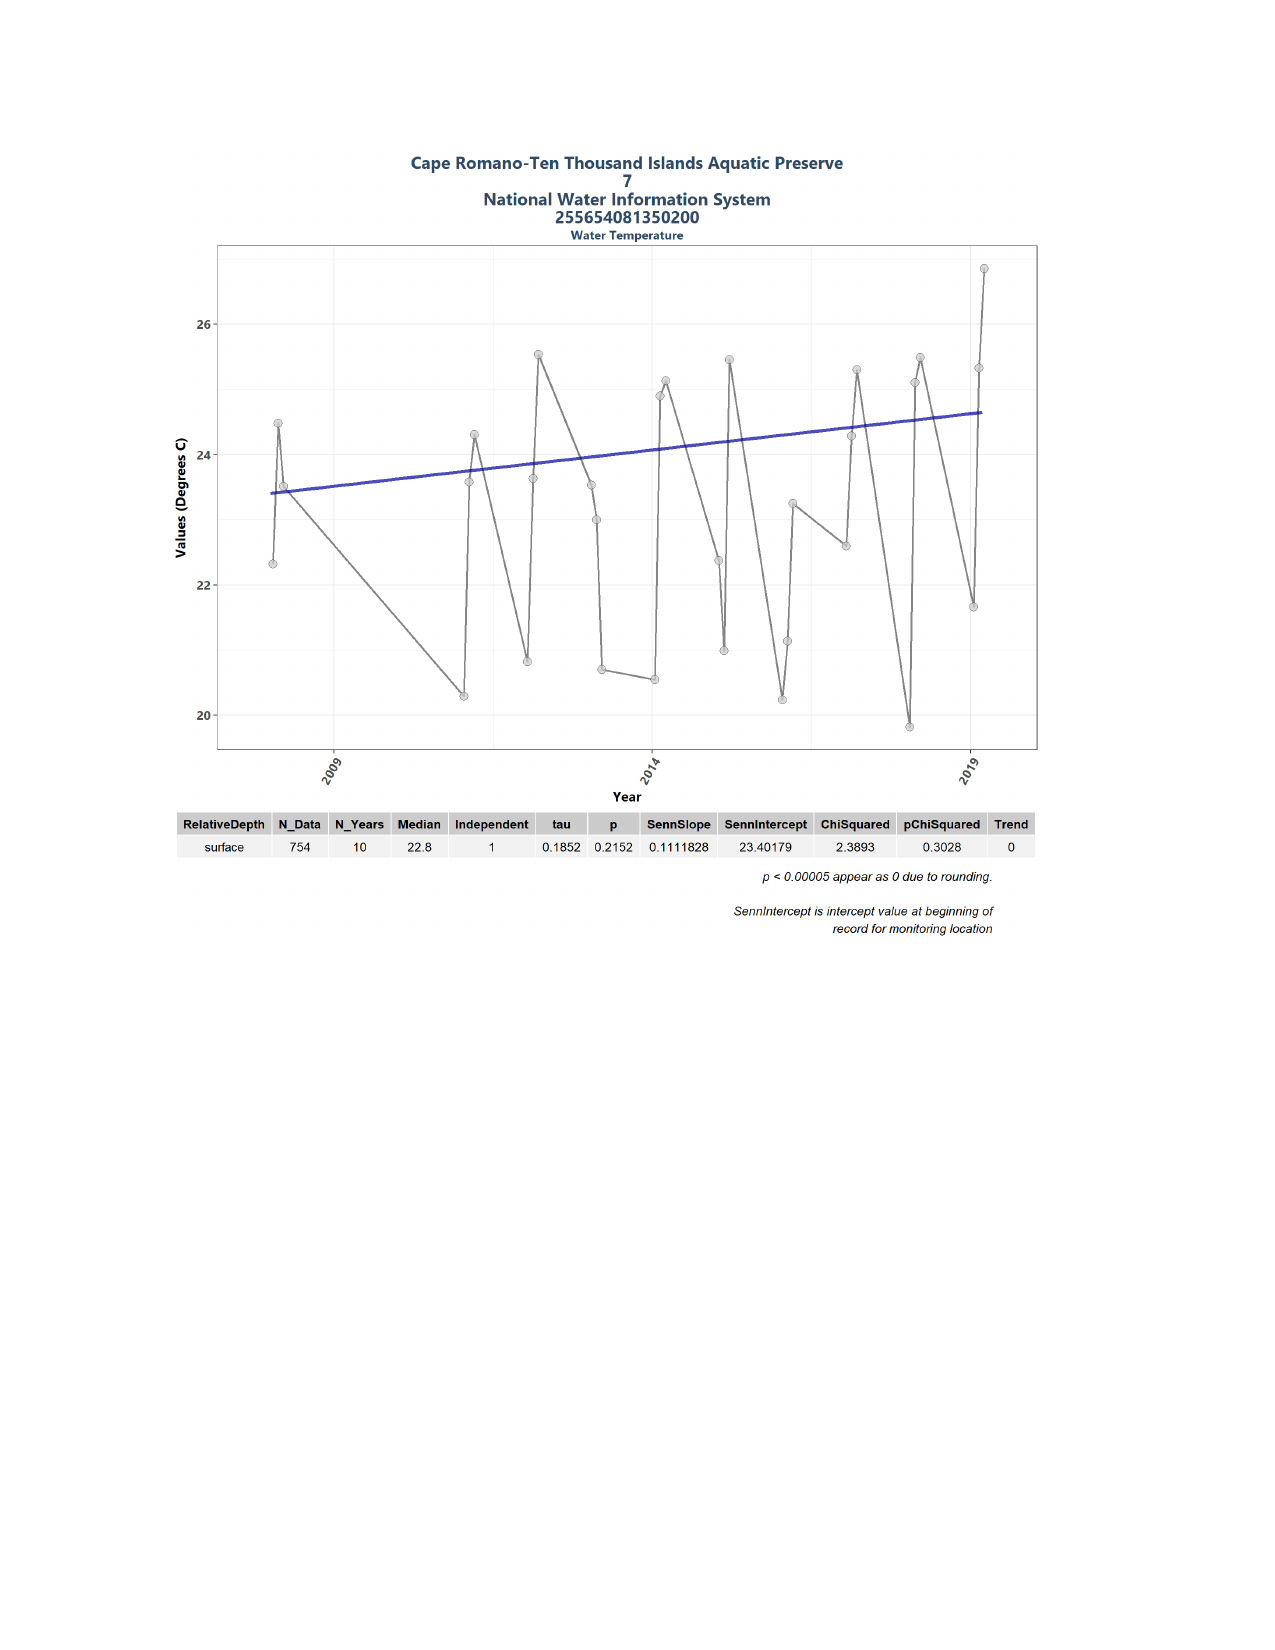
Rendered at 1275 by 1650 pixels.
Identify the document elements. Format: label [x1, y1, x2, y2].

picture [168, 150, 1044, 938]
